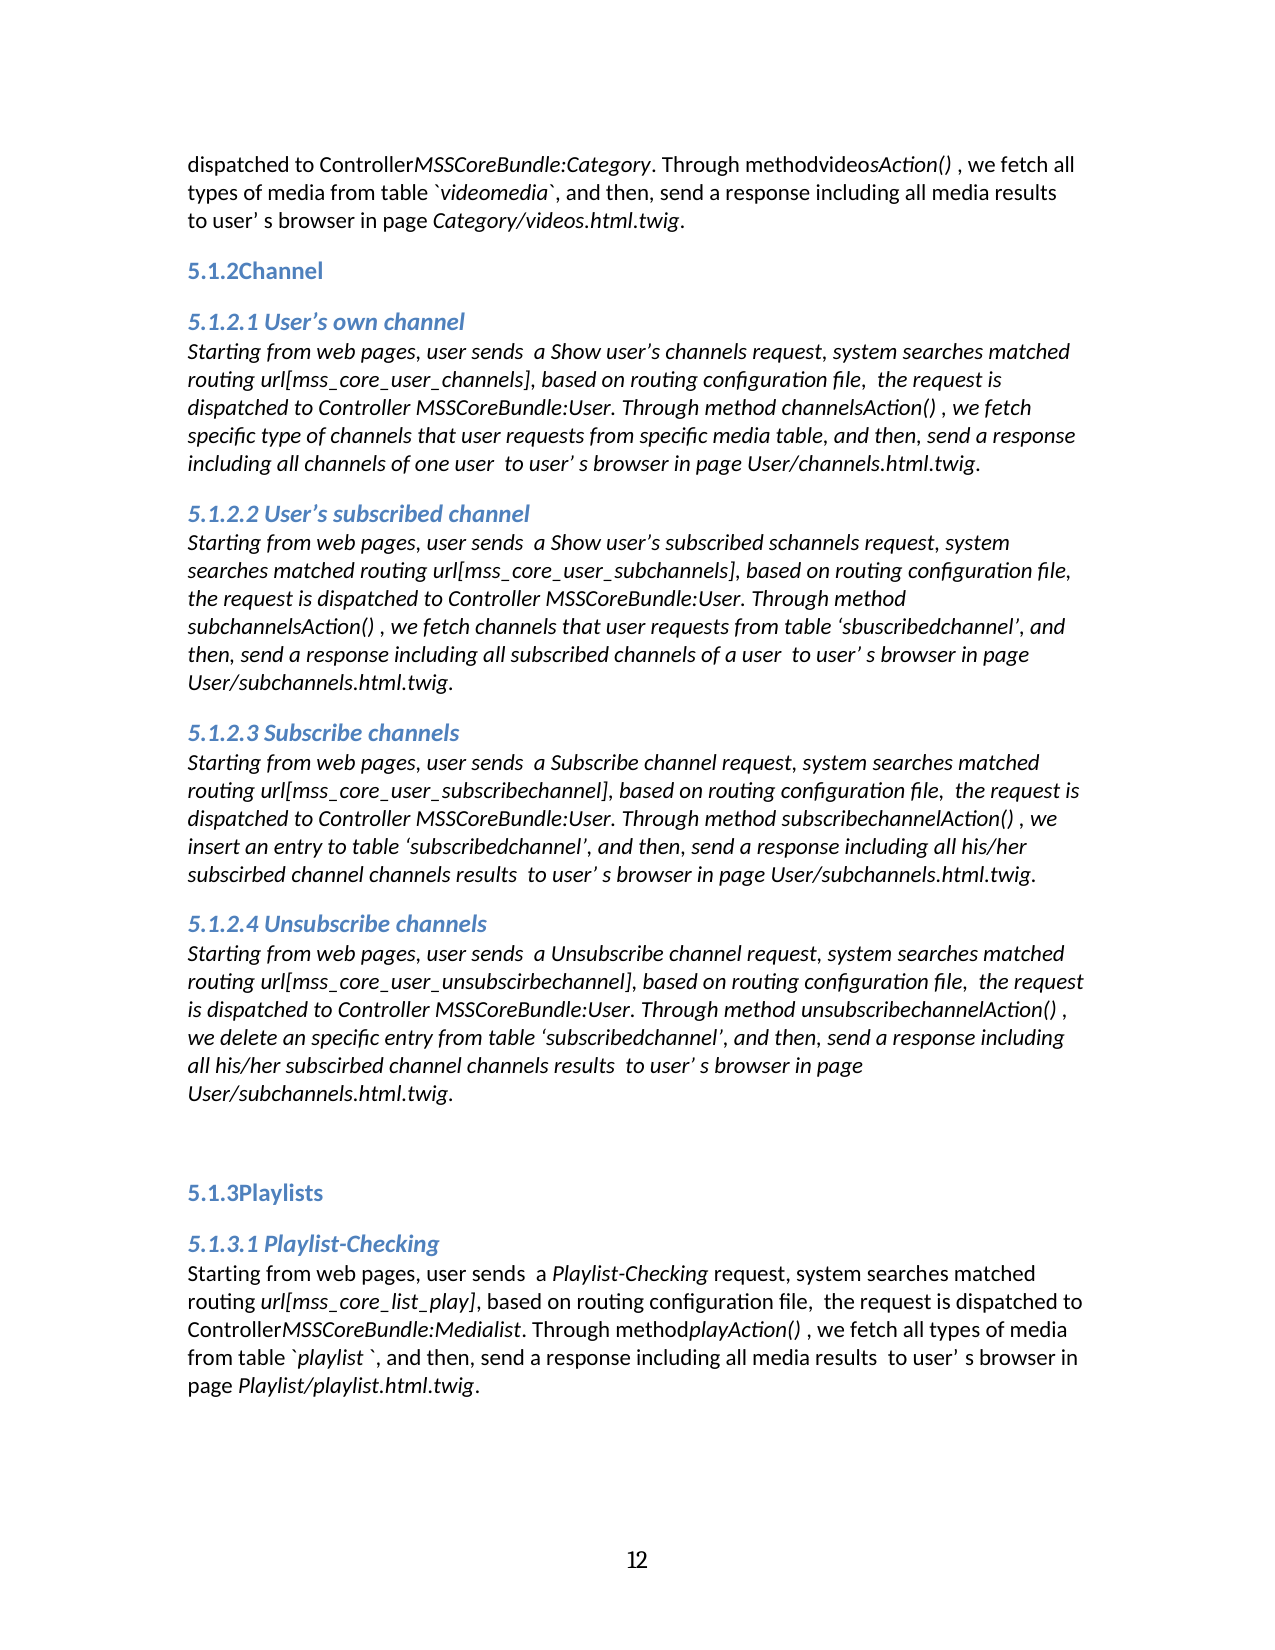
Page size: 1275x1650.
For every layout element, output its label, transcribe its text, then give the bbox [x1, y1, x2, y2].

text Starting from web pages, user sends a Unsubscribe channel request, system searches matched routing url[mss_core_user_unsubscirbechannel], based on routing configuration file, the request is dispatched to Controller MSSCoreBundle:User. Through method unsubscribechannelAction() , we delete an specific entry from table ‘subscribedchannel’, and then, send a response including all his/her subscirbed channel channels results to user’ s browser in page User/subchannels.html.twig. [187, 939, 1087, 1107]
text Starting from web pages, user sends a Playlist-Checking request, system searches matched routing url[mss_core_list_play], based on routing configuration file, the request is dispatched to ControllerMSSCoreBundle:Medialist. Through methodplayAction() , we fetch all types of media from table `playlist `, and then, send a response including all media results to user’ s browser in page Playlist/playlist.html.twig. [187, 1259, 1087, 1399]
subtitle 5.1.2.2 User’s subscribed channel [187, 498, 1087, 528]
subtitle 5.1.3Playlists [187, 1177, 1087, 1207]
subtitle 5.1.2.1 User’s own channel [187, 306, 1087, 337]
text Starting from web pages, user sends a Subscribe channel request, system searches matched routing url[mss_core_user_subscribechannel], based on routing configuration file, the request is dispatched to Controller MSSCoreBundle:User. Through method subscribechannelAction() , we insert an entry to table ‘subscribedchannel’, and then, send a response including all his/her subscirbed channel channels results to user’ s browser in page User/subchannels.html.twig. [187, 748, 1087, 888]
subtitle 5.1.3.1 Playlist-Checking [187, 1228, 1087, 1259]
text Starting from web pages, user sends a Show user’s subscribed schannels request, system searches matched routing url[mss_core_user_subchannels], based on routing configuration file, the request is dispatched to Controller MSSCoreBundle:User. Through method subchannelsAction() , we fetch channels that user requests from table ‘sbuscribedchannel’, and then, send a response including all subscribed channels of a user to user’ s browser in page User/subchannels.html.twig. [187, 528, 1087, 696]
subtitle 5.1.2.3 Subscribe channels [187, 717, 1087, 748]
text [187, 150, 1087, 234]
subtitle 5.1.2.4 Unsubscribe channels [187, 909, 1087, 939]
subtitle 5.1.2Channel [187, 255, 1087, 285]
text Starting from web pages, user sends a Show user’s channels request, system searches matched routing url[mss_core_user_channels], based on routing configuration file, the request is dispatched to Controller MSSCoreBundle:User. Through method channelsAction() , we fetch specific type of channels that user requests from specific media table, and then, send a response including all channels of one user to user’ s browser in page User/channels.html.twig. [187, 337, 1087, 477]
